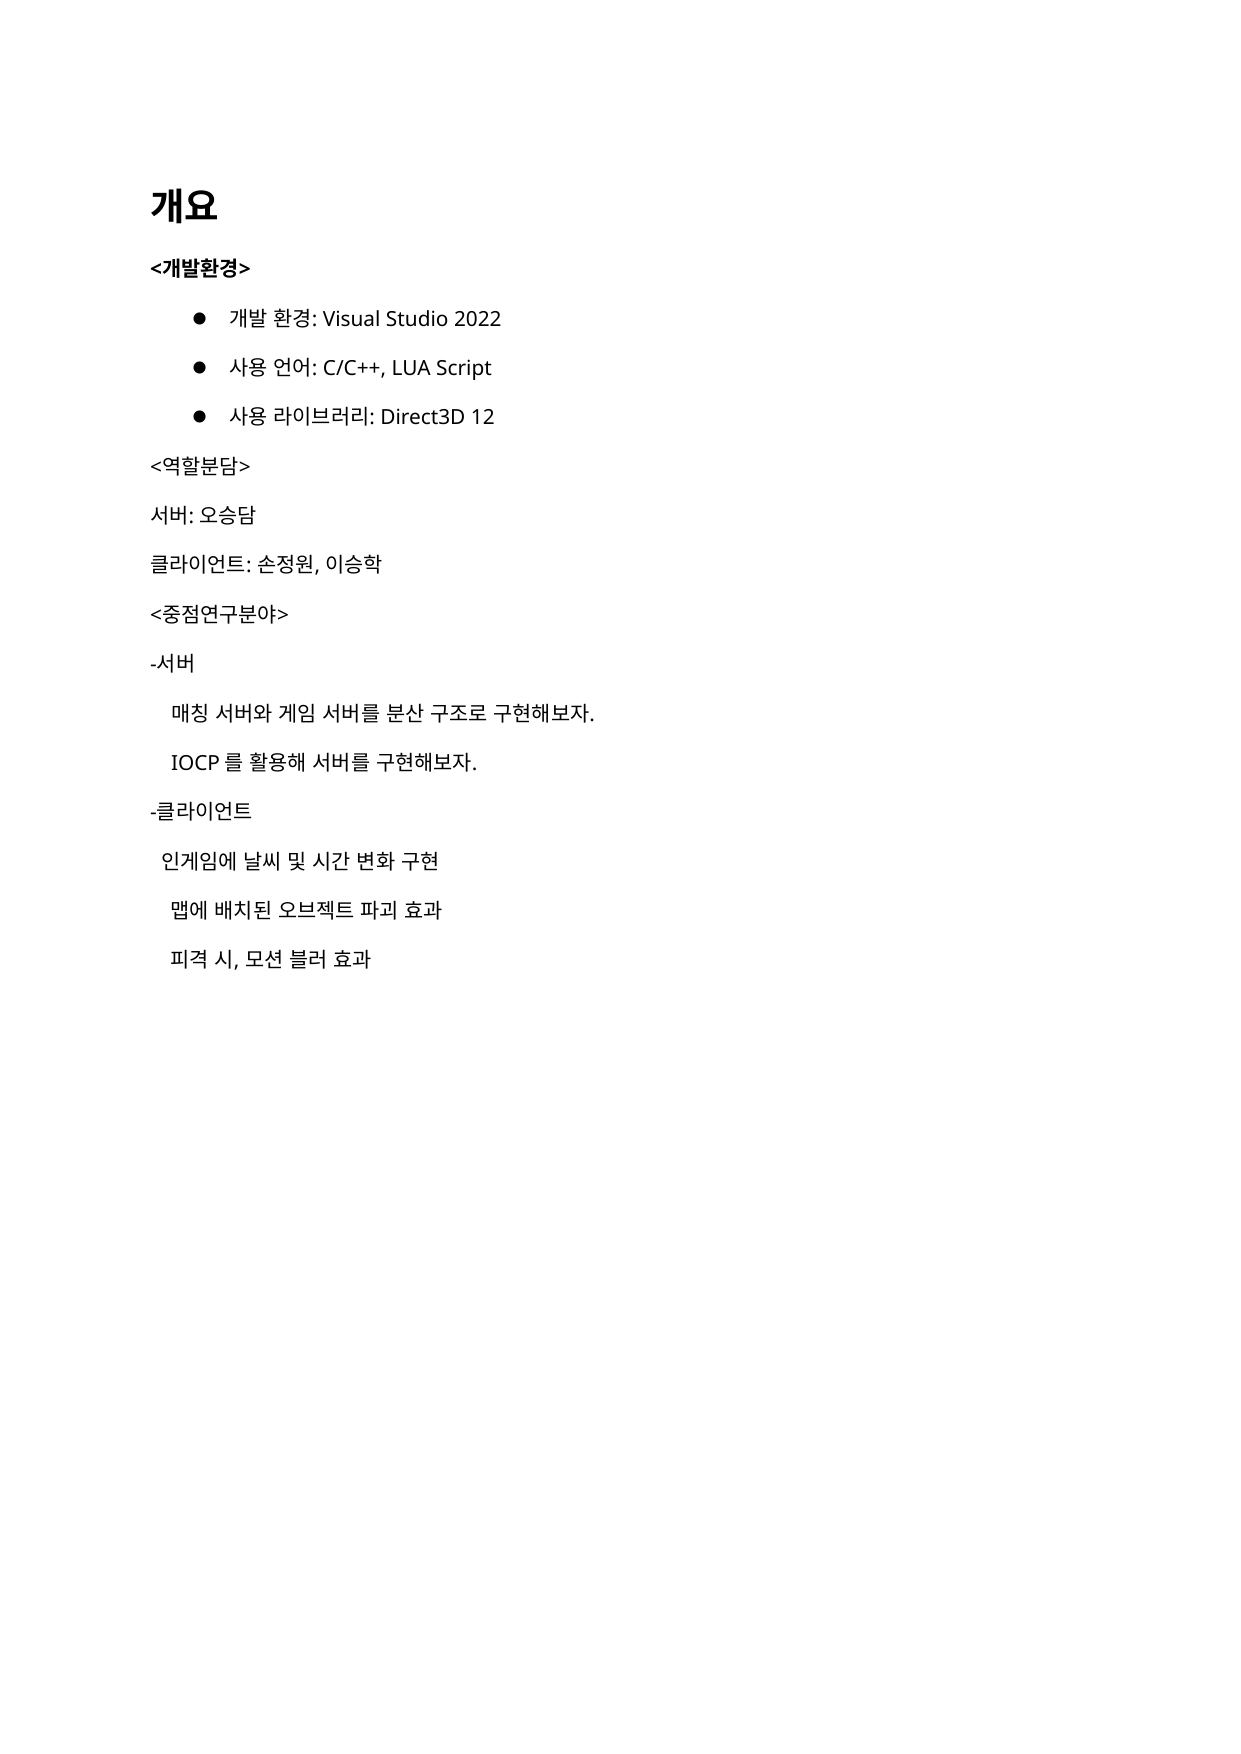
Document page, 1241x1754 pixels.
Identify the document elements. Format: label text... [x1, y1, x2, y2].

list 개발 환경: Visual Studio 2022 [192, 302, 1090, 332]
text 맵에 배치된 오브젝트 파괴 효과 [150, 894, 1090, 924]
text <중점연구분야> [150, 598, 1090, 628]
list 사용 언어: C/C++, LUA Script [192, 351, 1090, 381]
text 인게임에 날씨 및 시간 변화 구현 [150, 845, 1090, 875]
text <개발환경> [150, 252, 1090, 283]
text 피격 시, 모션 블러 효과 [150, 943, 1090, 974]
text -서버 [150, 647, 1090, 678]
list 사용 라이브러리: Direct3D 12 [192, 401, 1090, 431]
text 매칭 서버와 게임 서버를 분산 구조로 구현해보자. [150, 697, 1090, 727]
text 서버: 오승담 [150, 499, 1090, 529]
text -클라이언트 [150, 796, 1090, 826]
text IOCP를 활용해 서버를 구현해보자. [150, 746, 1090, 776]
text 개요 [150, 177, 1090, 231]
text 클라이언트: 손정원, 이승학 [150, 549, 1090, 579]
text <역할분담> [150, 450, 1090, 480]
